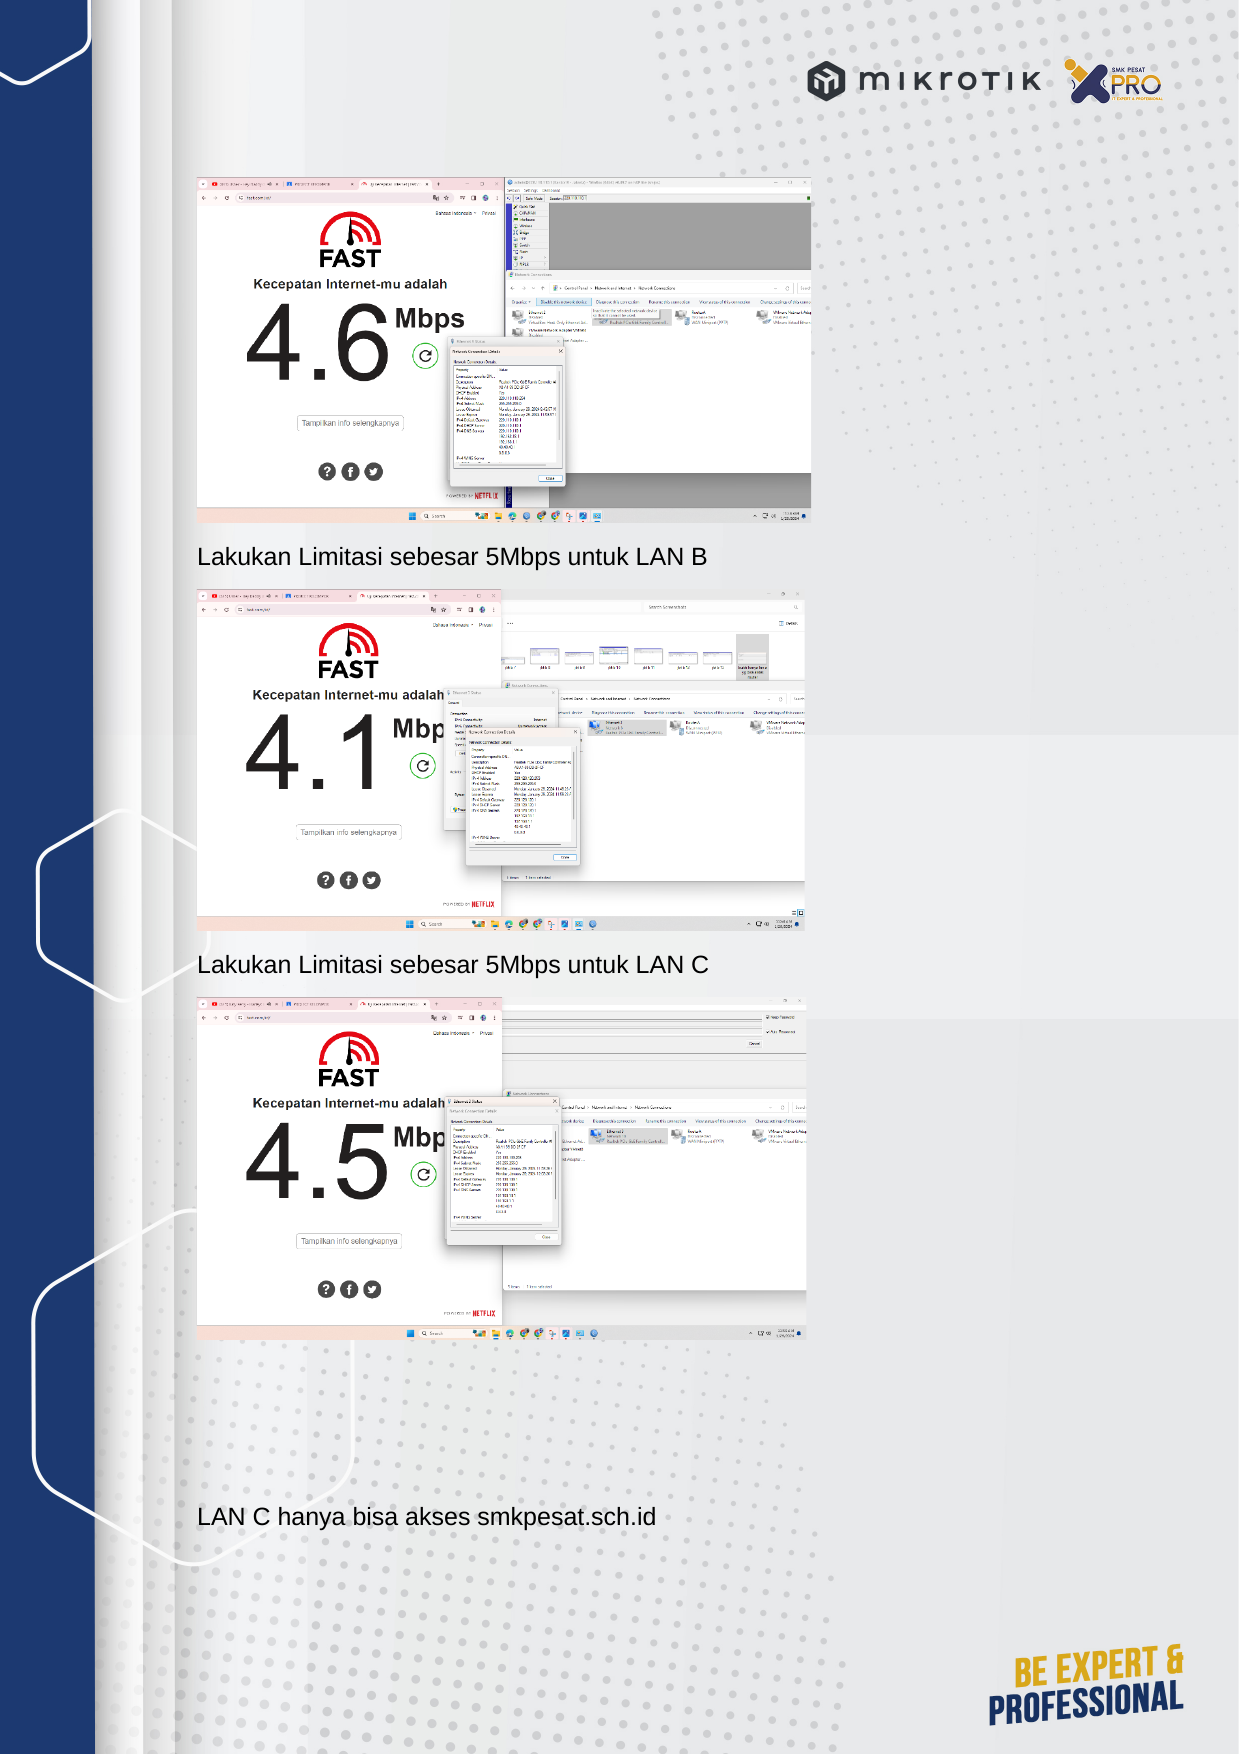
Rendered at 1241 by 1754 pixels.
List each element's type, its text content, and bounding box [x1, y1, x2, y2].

text LAN C hanya bisa akses smkpesat.sch.id [197, 1502, 1063, 1531]
text Lakukan Limitasi sebesar 5Mbps untuk LAN B [197, 541, 1063, 570]
picture [0, 0, 1239, 1754]
text Lakukan Limitasi sebesar 5Mbps untuk LAN C [197, 950, 1063, 978]
